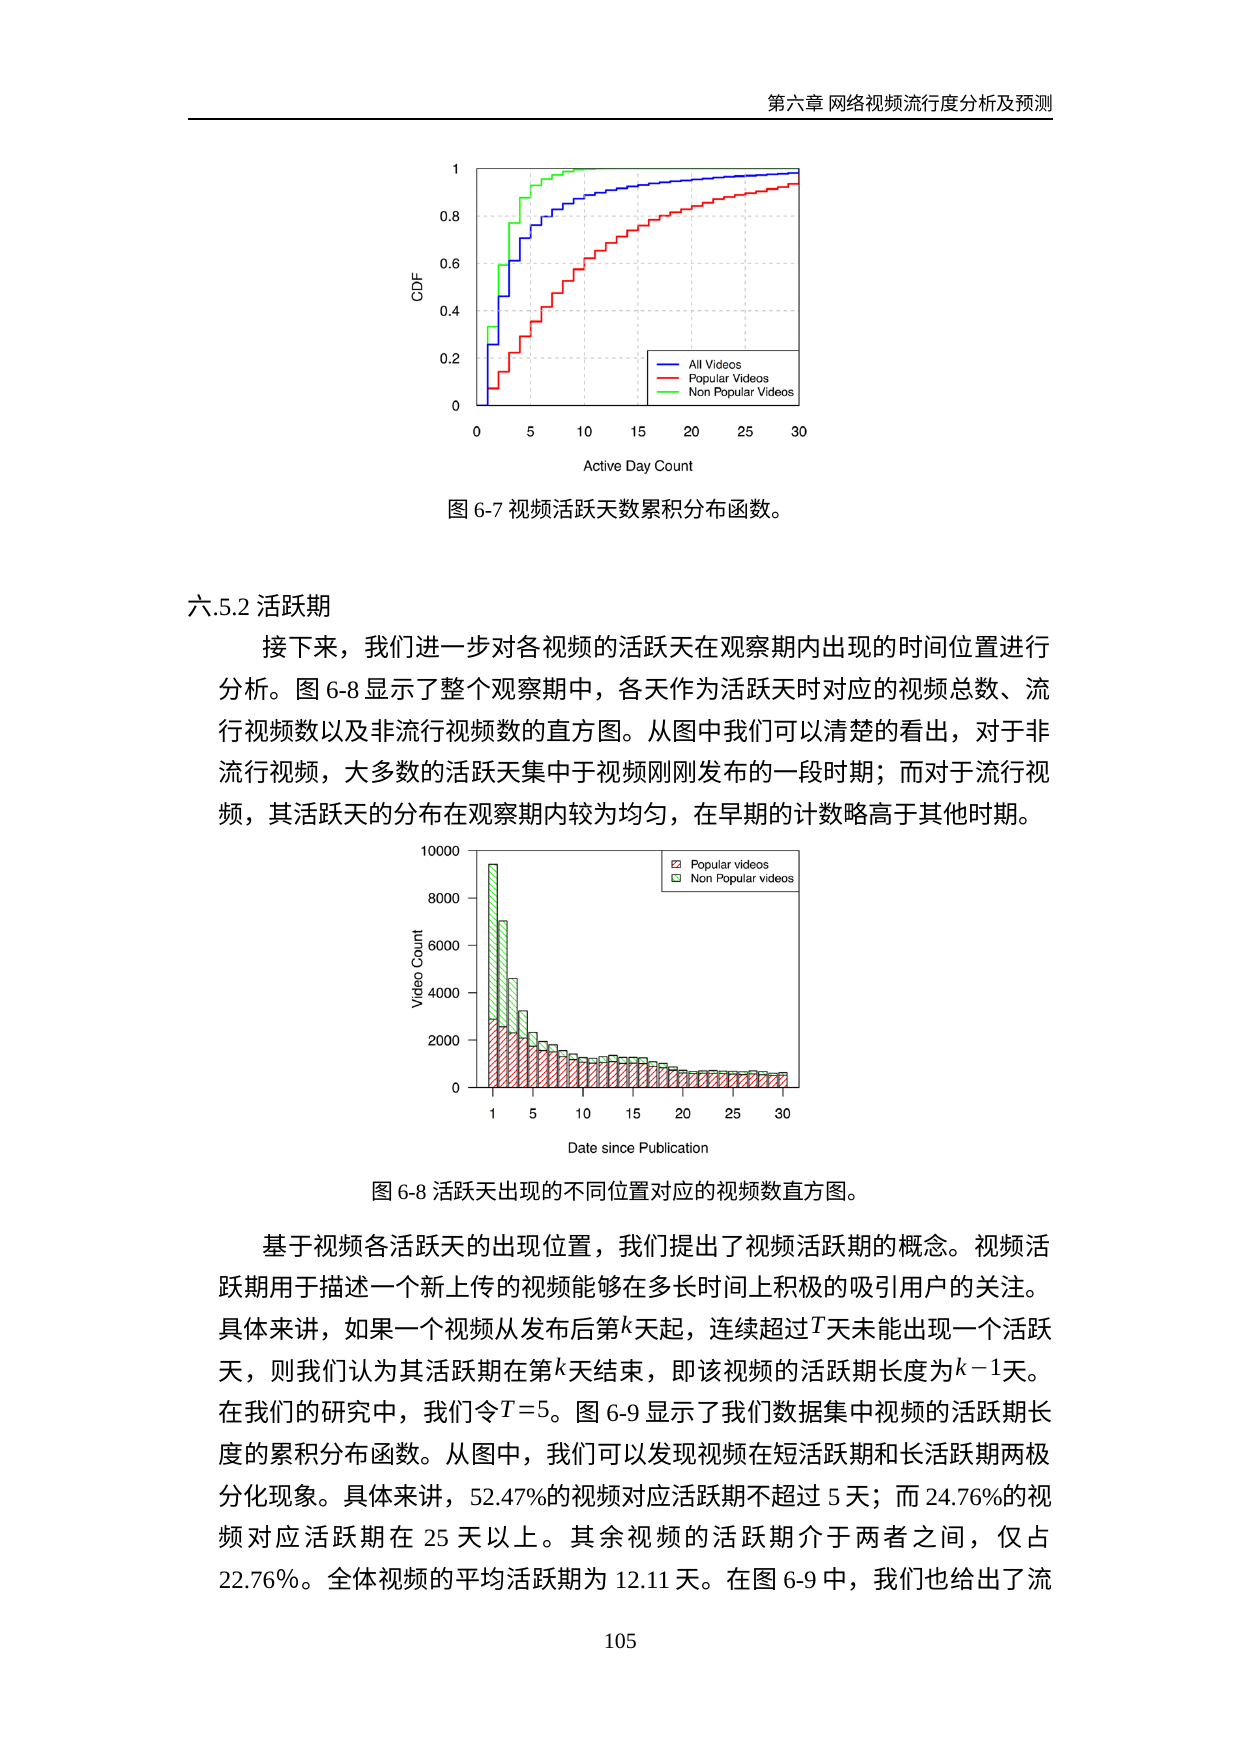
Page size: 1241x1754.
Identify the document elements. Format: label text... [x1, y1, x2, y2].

text 活跃期 [187, 582, 1053, 623]
picture [406, 150, 835, 493]
text 接下来，我们进一步对各视频的活跃天在观察期内出现的时间位置进行分析。图6-8显示了整个观察期中，各天作为活跃天时对应的视频总数、流行视频数以及非流行视频数的直方图。从图中我们可以清楚的看出，对于非流行视频，大多数的活跃天集中于视频刚刚发布的一段时期；而对于流行视频，其活跃天的分布在观察期内较为均匀，在早期的计数略高于其他时期。 [219, 623, 1053, 832]
text 图6-7 视频活跃天数累积分布函数。 [187, 492, 1053, 524]
picture [406, 831, 835, 1175]
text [219, 1222, 1053, 1597]
text 图6-8 活跃天出现的不同位置对应的视频数直方图。 [187, 1174, 1053, 1206]
